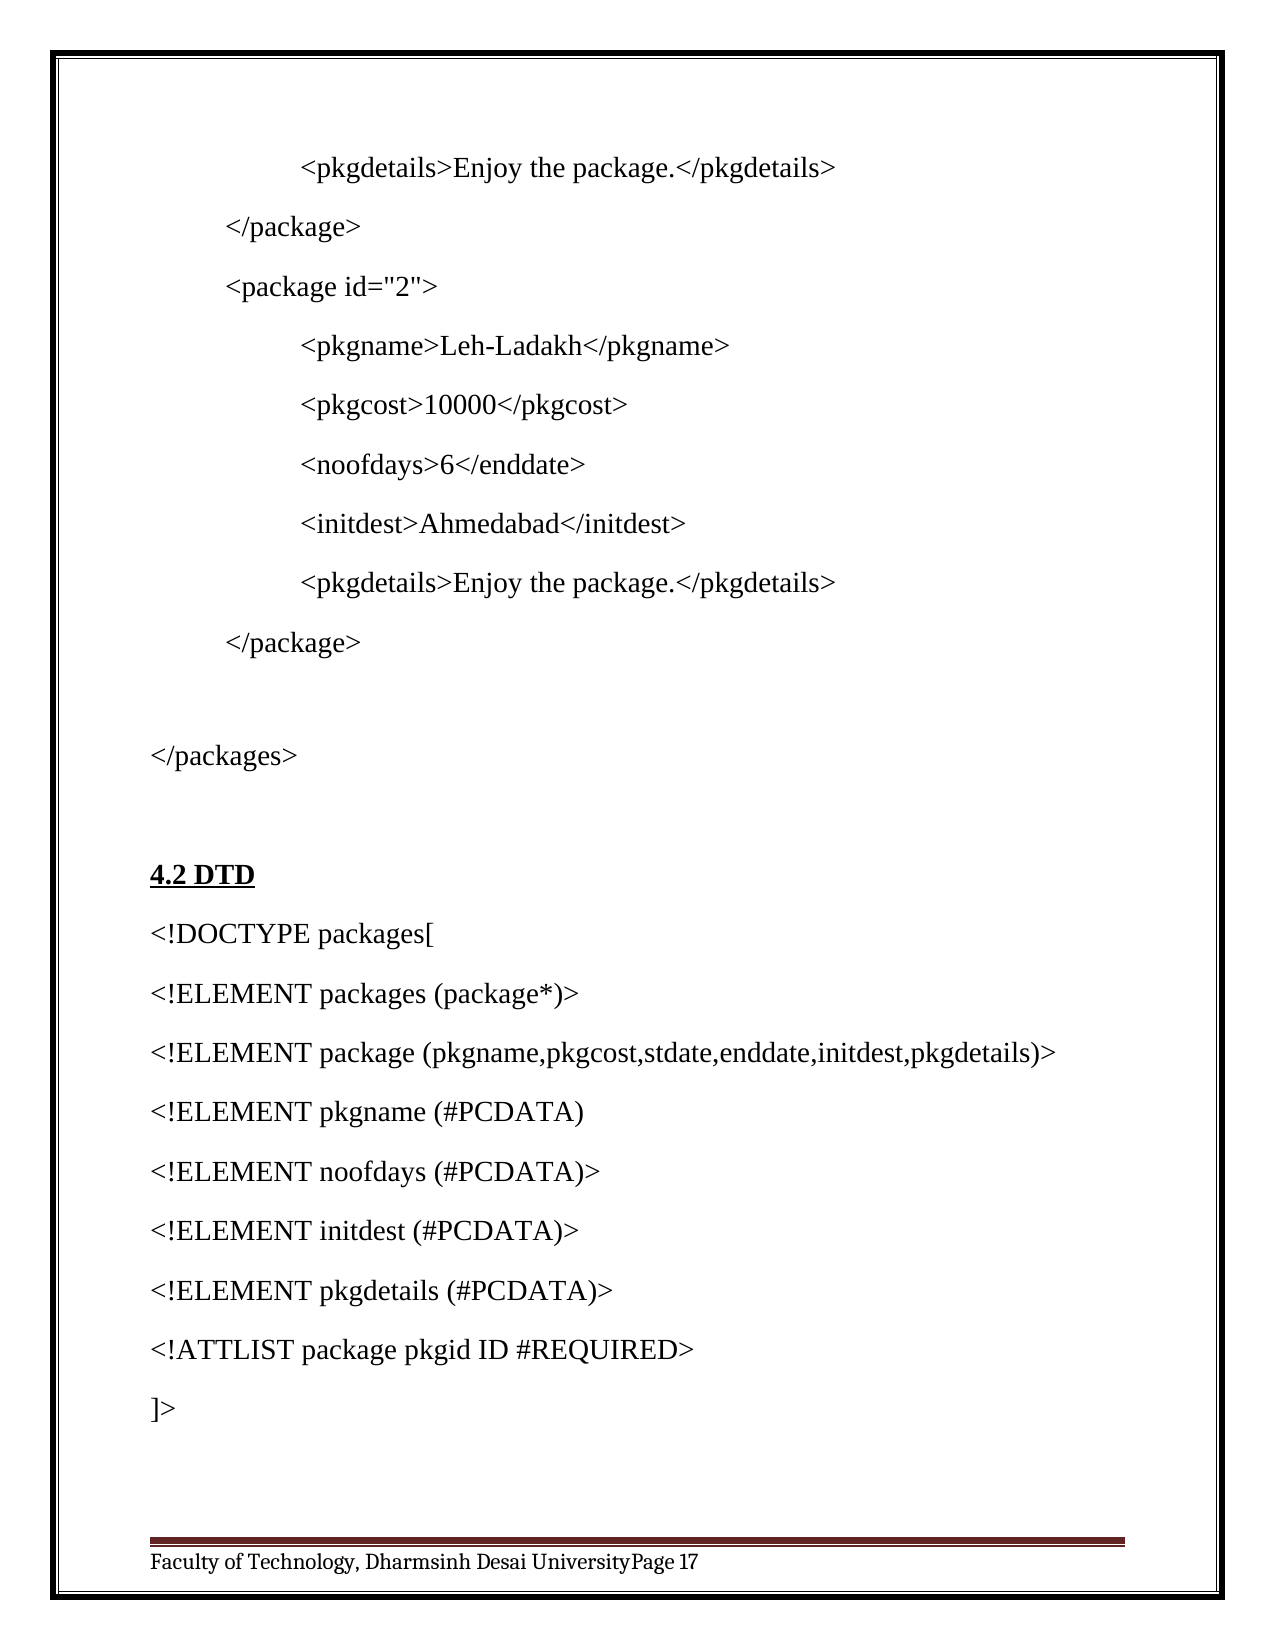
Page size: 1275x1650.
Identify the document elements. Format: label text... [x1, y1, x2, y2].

text <noofdays>6</enddate> [150, 447, 1125, 480]
text </package> [150, 209, 1125, 243]
text <!ELEMENT package (pkgname,pkgcost,stdate,enddate,initdest,pkgdetails)> [150, 1035, 1125, 1069]
text </package> [150, 625, 1125, 658]
text <!ATTLIST package pkgid ID #REQUIRED> [150, 1332, 1125, 1366]
text <!ELEMENT pkgname (#PCDATA) [150, 1094, 1125, 1128]
text <!ELEMENT packages (package*)> [150, 976, 1125, 1009]
text </packages> [150, 738, 1125, 772]
text <pkgdetails>Enjoy the package.</pkgdetails> [150, 566, 1125, 599]
text ]> [150, 1391, 1125, 1425]
text <package id="2"> [150, 269, 1125, 302]
text <pkgdetails>Enjoy the package.</pkgdetails> [150, 150, 1125, 183]
text <pkgcost>10000</pkgcost> [150, 387, 1125, 421]
text <initdest>Ahmedabad</initdest> [150, 506, 1125, 540]
text <pkgname>Leh-Ladakh</pkgname> [150, 328, 1125, 362]
text <!ELEMENT pkgdetails (#PCDATA)> [150, 1273, 1125, 1306]
text <!DOCTYPE packages[ [150, 916, 1125, 950]
text <!ELEMENT initdest (#PCDATA)> [150, 1213, 1125, 1247]
text 4.2 DTD [150, 857, 1125, 891]
text <!ELEMENT noofdays (#PCDATA)> [150, 1154, 1125, 1187]
